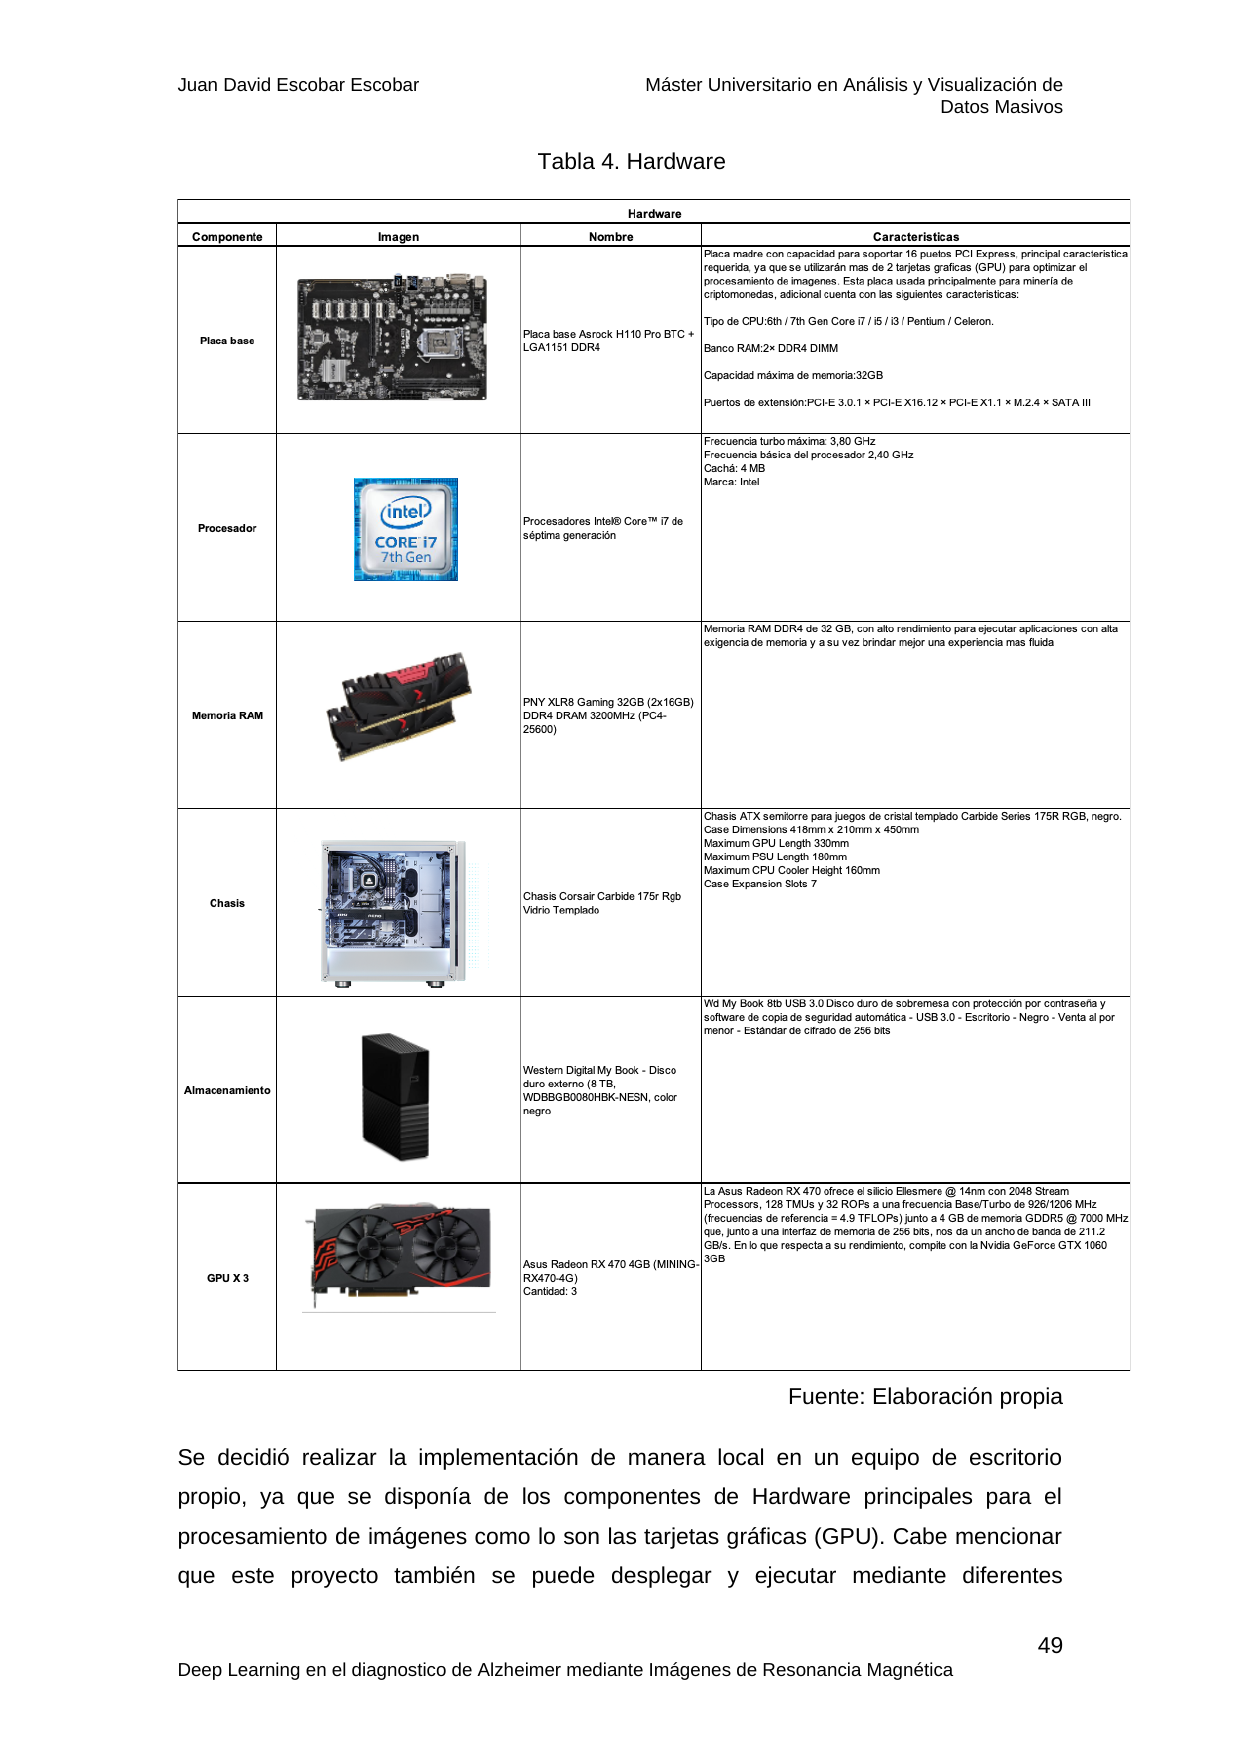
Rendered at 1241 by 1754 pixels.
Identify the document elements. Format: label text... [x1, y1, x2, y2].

text Fuente: Elaboración propia [177, 1383, 1063, 1410]
picture [177, 199, 1131, 1371]
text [177, 1444, 1063, 1588]
text Tabla 4. Hardware [200, 148, 1063, 174]
